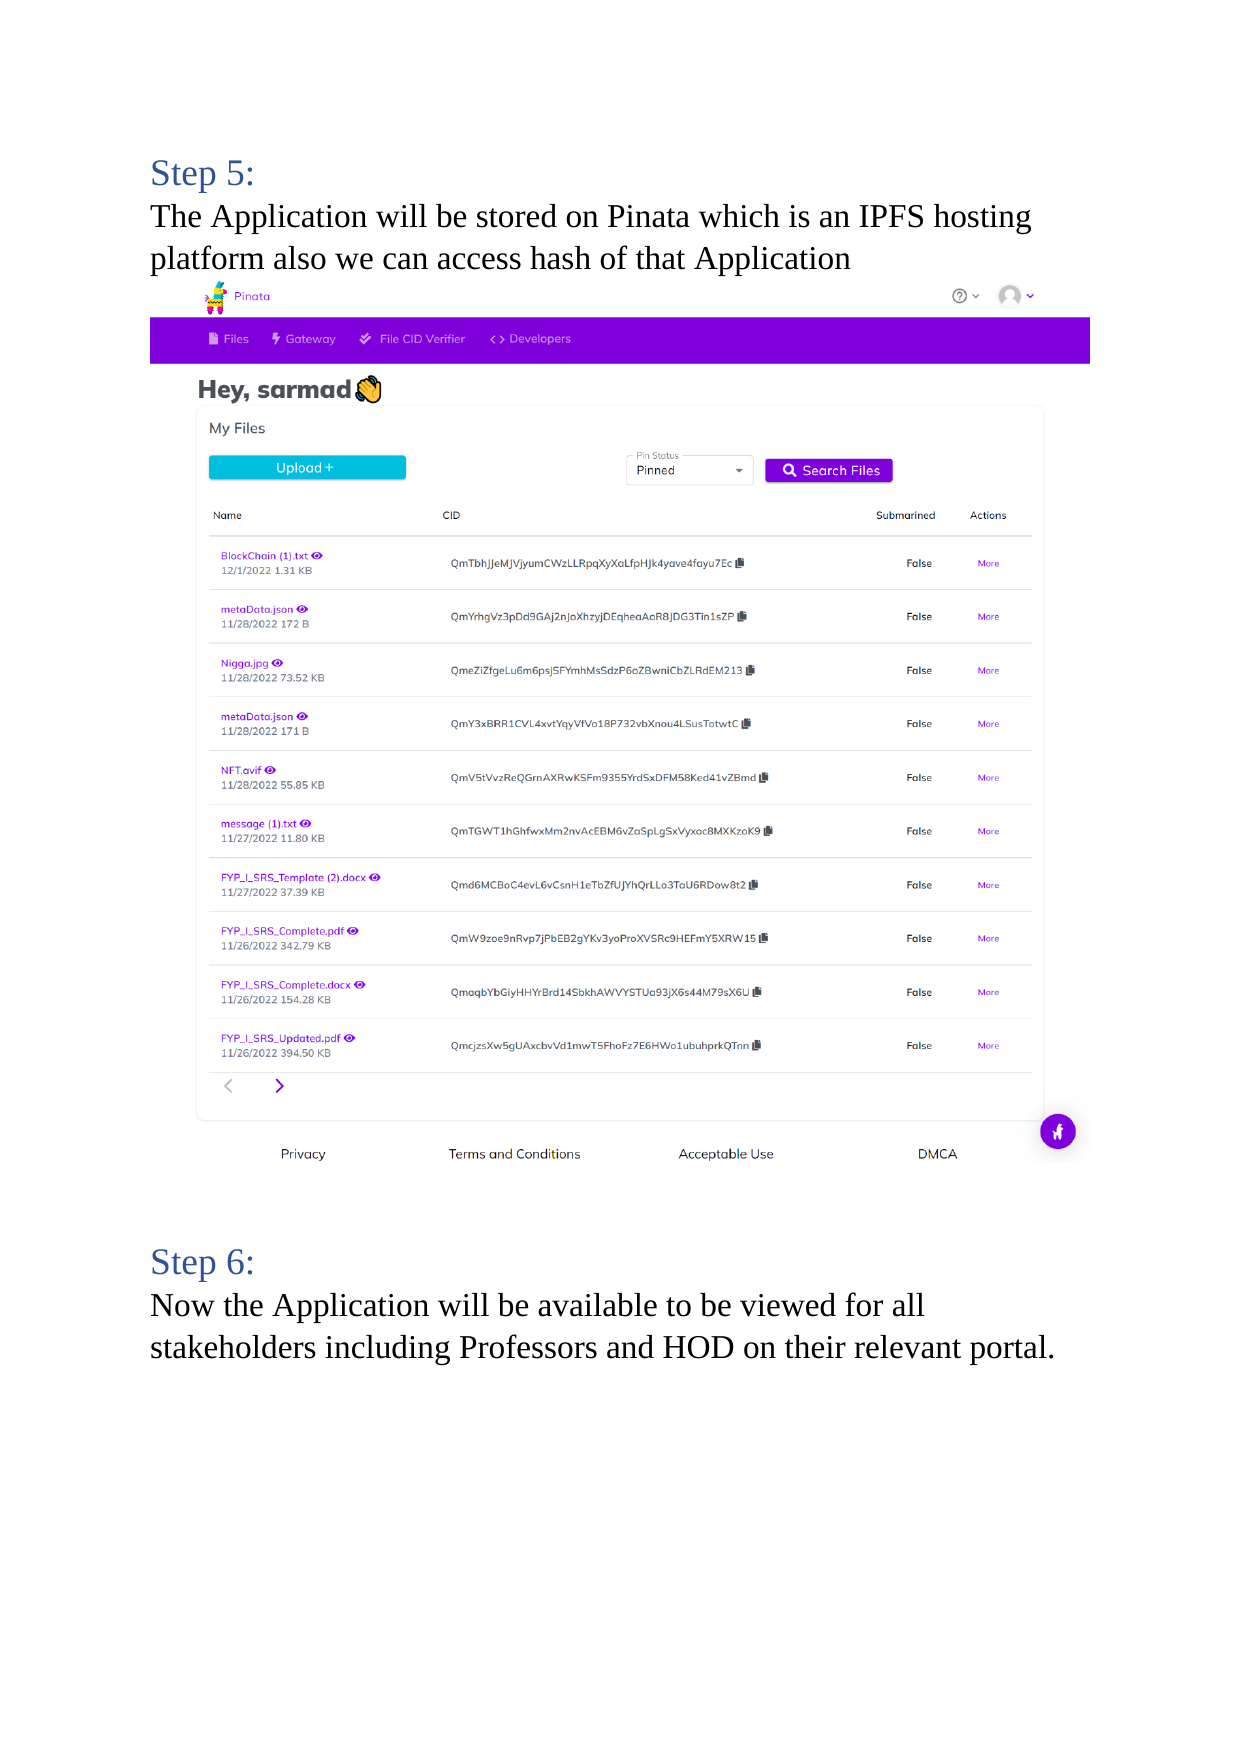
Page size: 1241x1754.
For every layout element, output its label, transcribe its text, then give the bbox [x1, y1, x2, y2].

picture [150, 278, 1090, 1163]
subtitle Step 5: [150, 150, 1090, 193]
text The Application will be stored on Pinata which is an IPFS hosting platform also we can access hash of that Application [150, 197, 1090, 278]
subtitle Step 6: [150, 1239, 1090, 1282]
text Now the Application will be available to be viewed for all stakeholders including Professors and HOD on their relevant portal. [150, 1286, 1090, 1365]
